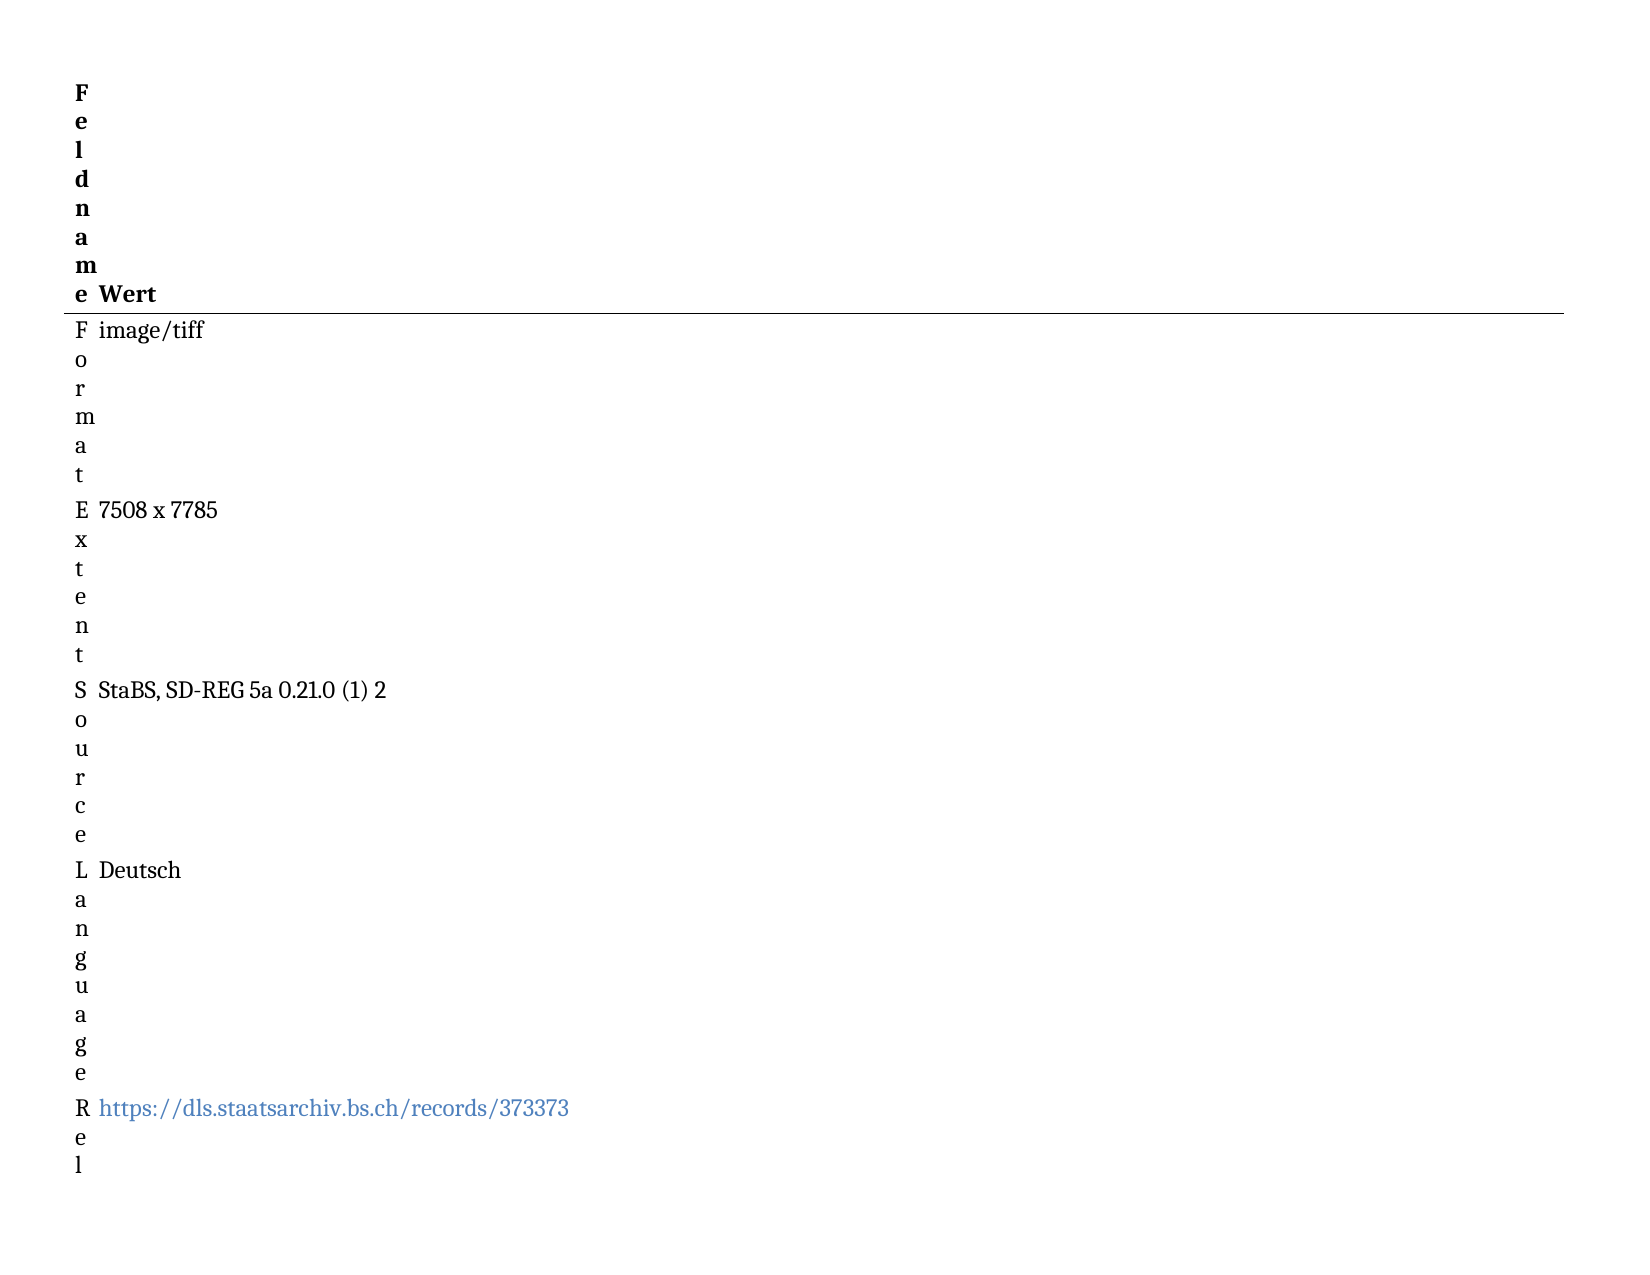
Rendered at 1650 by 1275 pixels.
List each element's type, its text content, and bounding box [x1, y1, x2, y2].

table_cell Extent [64, 492, 87, 672]
table_cell Source [64, 672, 87, 852]
table_header Feldname [64, 75, 87, 312]
table_cell StaBS, SD-REG 5a 0.21.0 (1) 2 [88, 672, 1564, 852]
table_cell Format [64, 314, 87, 492]
table_cell Deutsch [88, 853, 1564, 1090]
table_cell image/tiff [88, 314, 1564, 492]
table_cell Relation [64, 1090, 87, 1180]
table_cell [88, 1090, 1564, 1180]
table_cell Language [64, 853, 87, 1090]
table_header Wert [88, 75, 1564, 312]
table_cell 7508 x 7785 [88, 492, 1564, 672]
